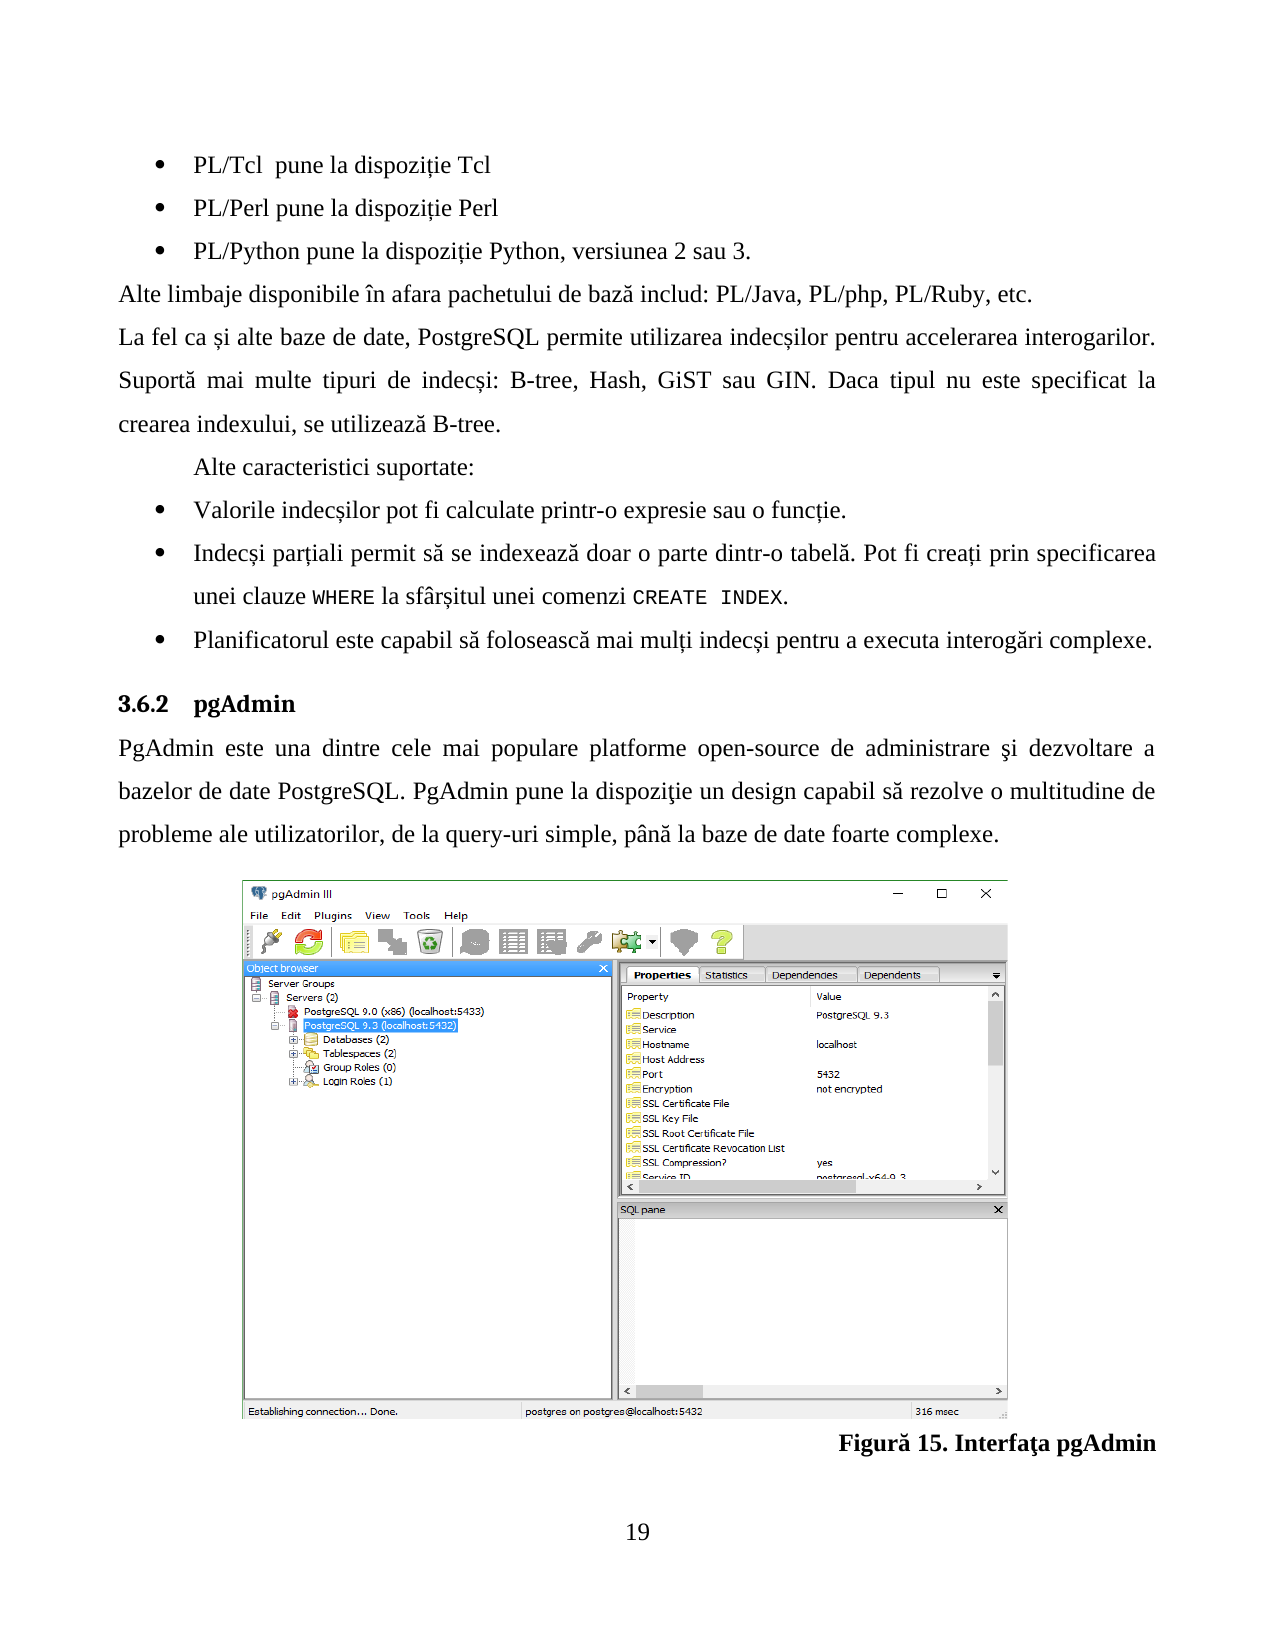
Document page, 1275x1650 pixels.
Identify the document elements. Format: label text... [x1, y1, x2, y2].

text Alte caracteristici suportate: [118, 452, 1157, 481]
list PL/Tcl pune la dispoziție Tcl [156, 150, 1157, 179]
picture [242, 880, 1008, 1419]
list Indecși parțiali permit să se indexează doar o parte dintr-o tabelă. Pot fi creați prin specificarea unei clauze WHERE la sfârșitul unei comenzi CREATE INDEX. [156, 538, 1157, 611]
text La fel ca și alte baze de date, PostgreSQL permite utilizarea indecșilor pentru accelerarea interogarilor. Suportă mai multe tipuri de indecși: B-tree, Hash, GiST sau GIN. Daca tipul nu este specificat la crearea indexului, se utilizează B-tree. [118, 322, 1157, 437]
list Valorile indecșilor pot fi calculate printr-o expresie sau o funcție. [156, 495, 1157, 524]
subtitle pgAdmin [118, 689, 1157, 718]
text PgAdmin este una dintre cele mai populare platforme open-source de administrare şi dezvoltare a bazelor de date PostgreSQL. PgAdmin pune la dispoziţie un design capabil să rezolve o multitudine de probleme ale utilizatorilor, de la query-uri simple, până la baze de date foarte complexe. [118, 733, 1157, 848]
list PL/Python pune la dispoziție Python, versiunea 2 sau 3. [156, 236, 1157, 265]
list PL/Perl pune la dispoziție Perl [156, 193, 1157, 222]
list Planificatorul este capabil să folosească mai mulți indecși pentru a executa interogări complexe. [156, 626, 1157, 654]
text Alte limbaje disponibile în afara pachetului de bază includ: PL/Java, PL/php, PL/Ruby, etc. [118, 279, 1157, 308]
